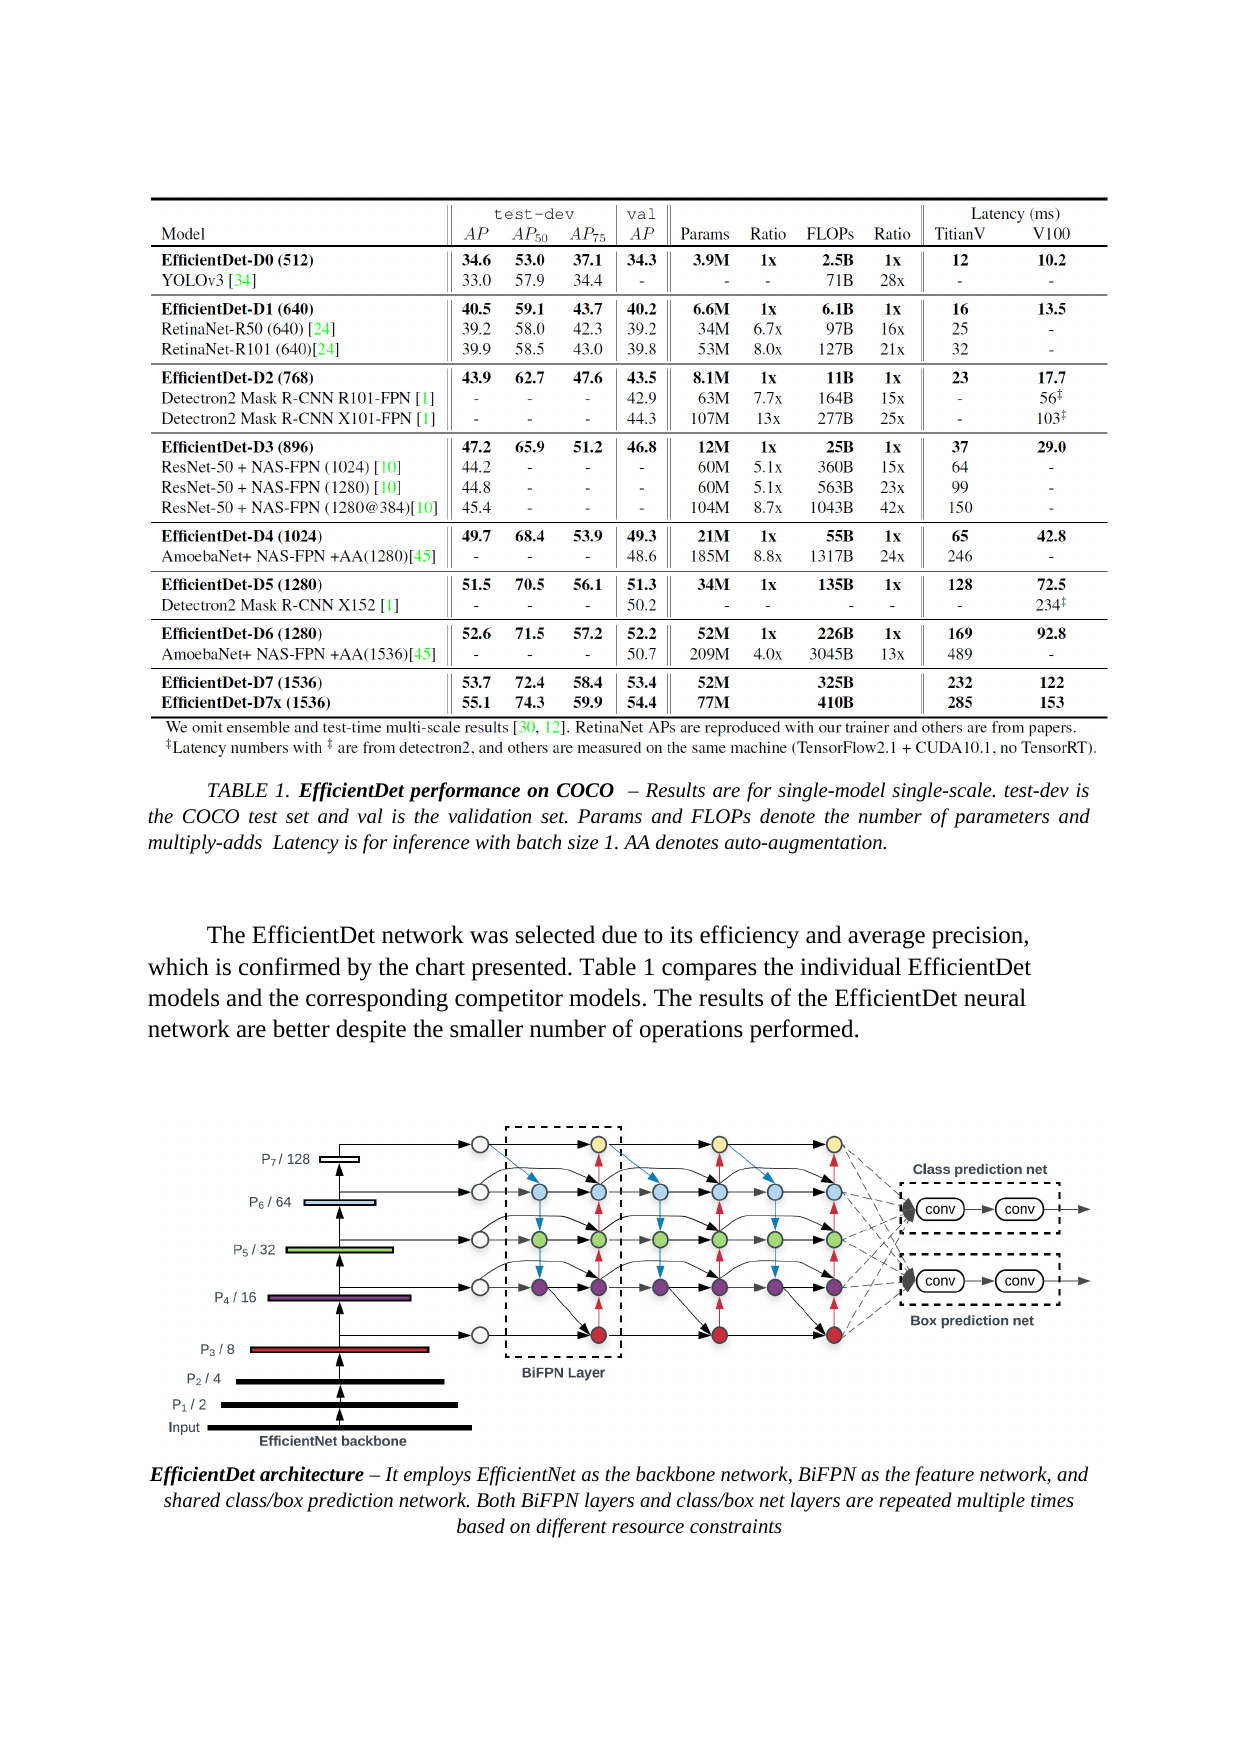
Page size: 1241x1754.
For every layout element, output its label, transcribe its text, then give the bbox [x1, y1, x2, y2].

text EfficientDet architecture – It employs EfficientNet as the backbone network, BiFPN as the feature network, and shared class/box prediction network. Both BiFPN layers and class/box net layers are repeated multiple times based on different resource constraints [148, 1460, 1093, 1538]
picture [147, 1109, 1110, 1460]
text The EfficientDet network was selected due to its efficiency and average precision, which is confirmed by the chart presented. Table 1 compares the individual EfficientDet models and the corresponding competitor models. The results of the EfficientDet neural network are better despite the smaller number of operations performed. [148, 921, 1093, 1042]
text TABLE 1. EfficientDet performance on COCO – Results are for single-model single-scale. test-dev is the COCO test set and val is the validation set. Params and FLOPs denote the number of parameters and multiply-adds Latency is for inference with batch size 1. AA denotes auto-augmentation. [148, 778, 1093, 854]
picture [147, 195, 1110, 760]
